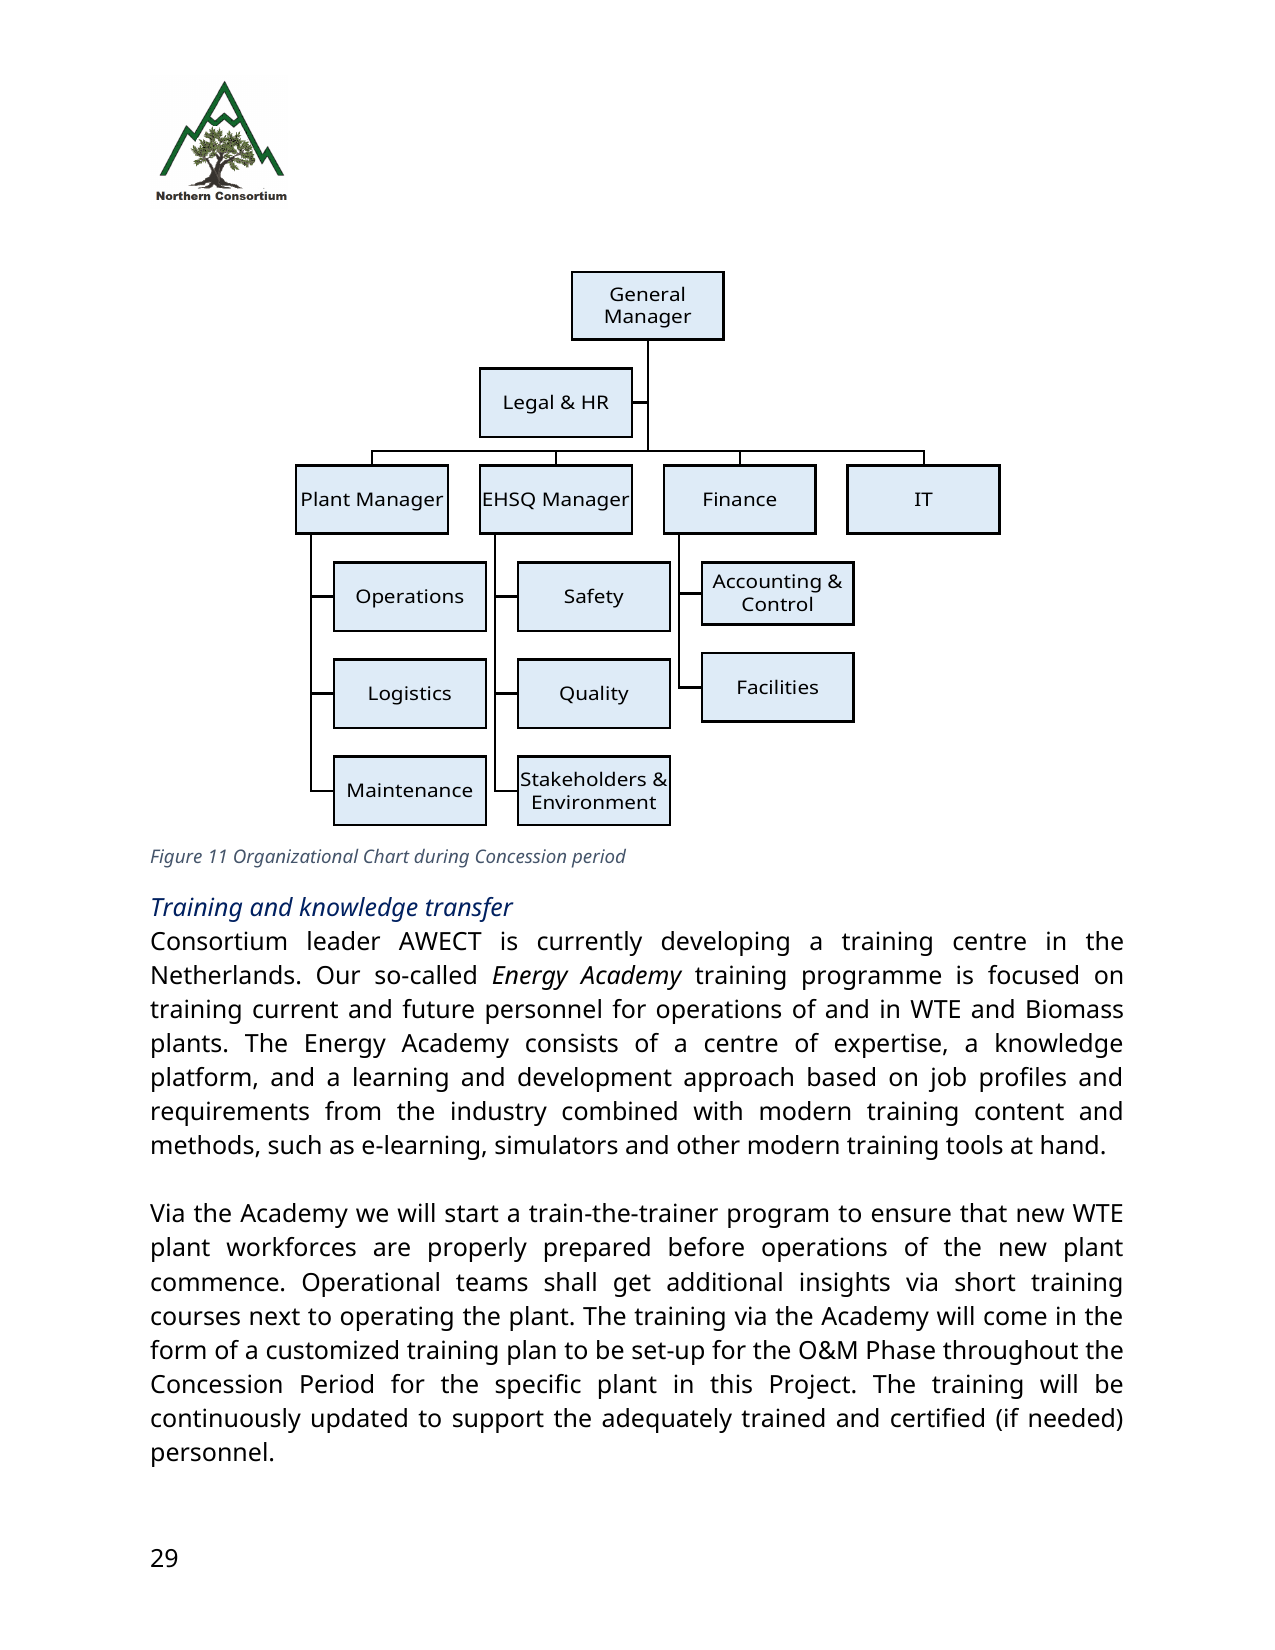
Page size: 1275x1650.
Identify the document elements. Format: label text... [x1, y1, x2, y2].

text Consortium leader AWECT is currently developing a training centre in the Netherlands. Our so-called Energy Academy training programme is focused on training current and future personnel for operations of and in WTE and Biomass plants. The Energy Academy consists of a centre of expertise, a knowledge platform, and a learning and development approach based on job profiles and requirements from the industry combined with modern training content and methods, such as e-learning, simulators and other modern training tools at hand. [150, 923, 1125, 1162]
text Via the Academy we will start a train-the-trainer program to ensure that new WTE plant workforces are properly prepared before operations of the new plant commence. Operational teams shall get additional insights via short training courses next to operating the plant. The training via the Academy will come in the form of a customized training plan to be set-up for the O&M Phase throughout the Concession Period for the specific plant in this Project. The training will be continuously updated to support the adequately trained and certified (if needed) personnel. [150, 1196, 1125, 1503]
picture [150, 75, 288, 209]
subtitle Training and knowledge transfer [150, 889, 1125, 923]
